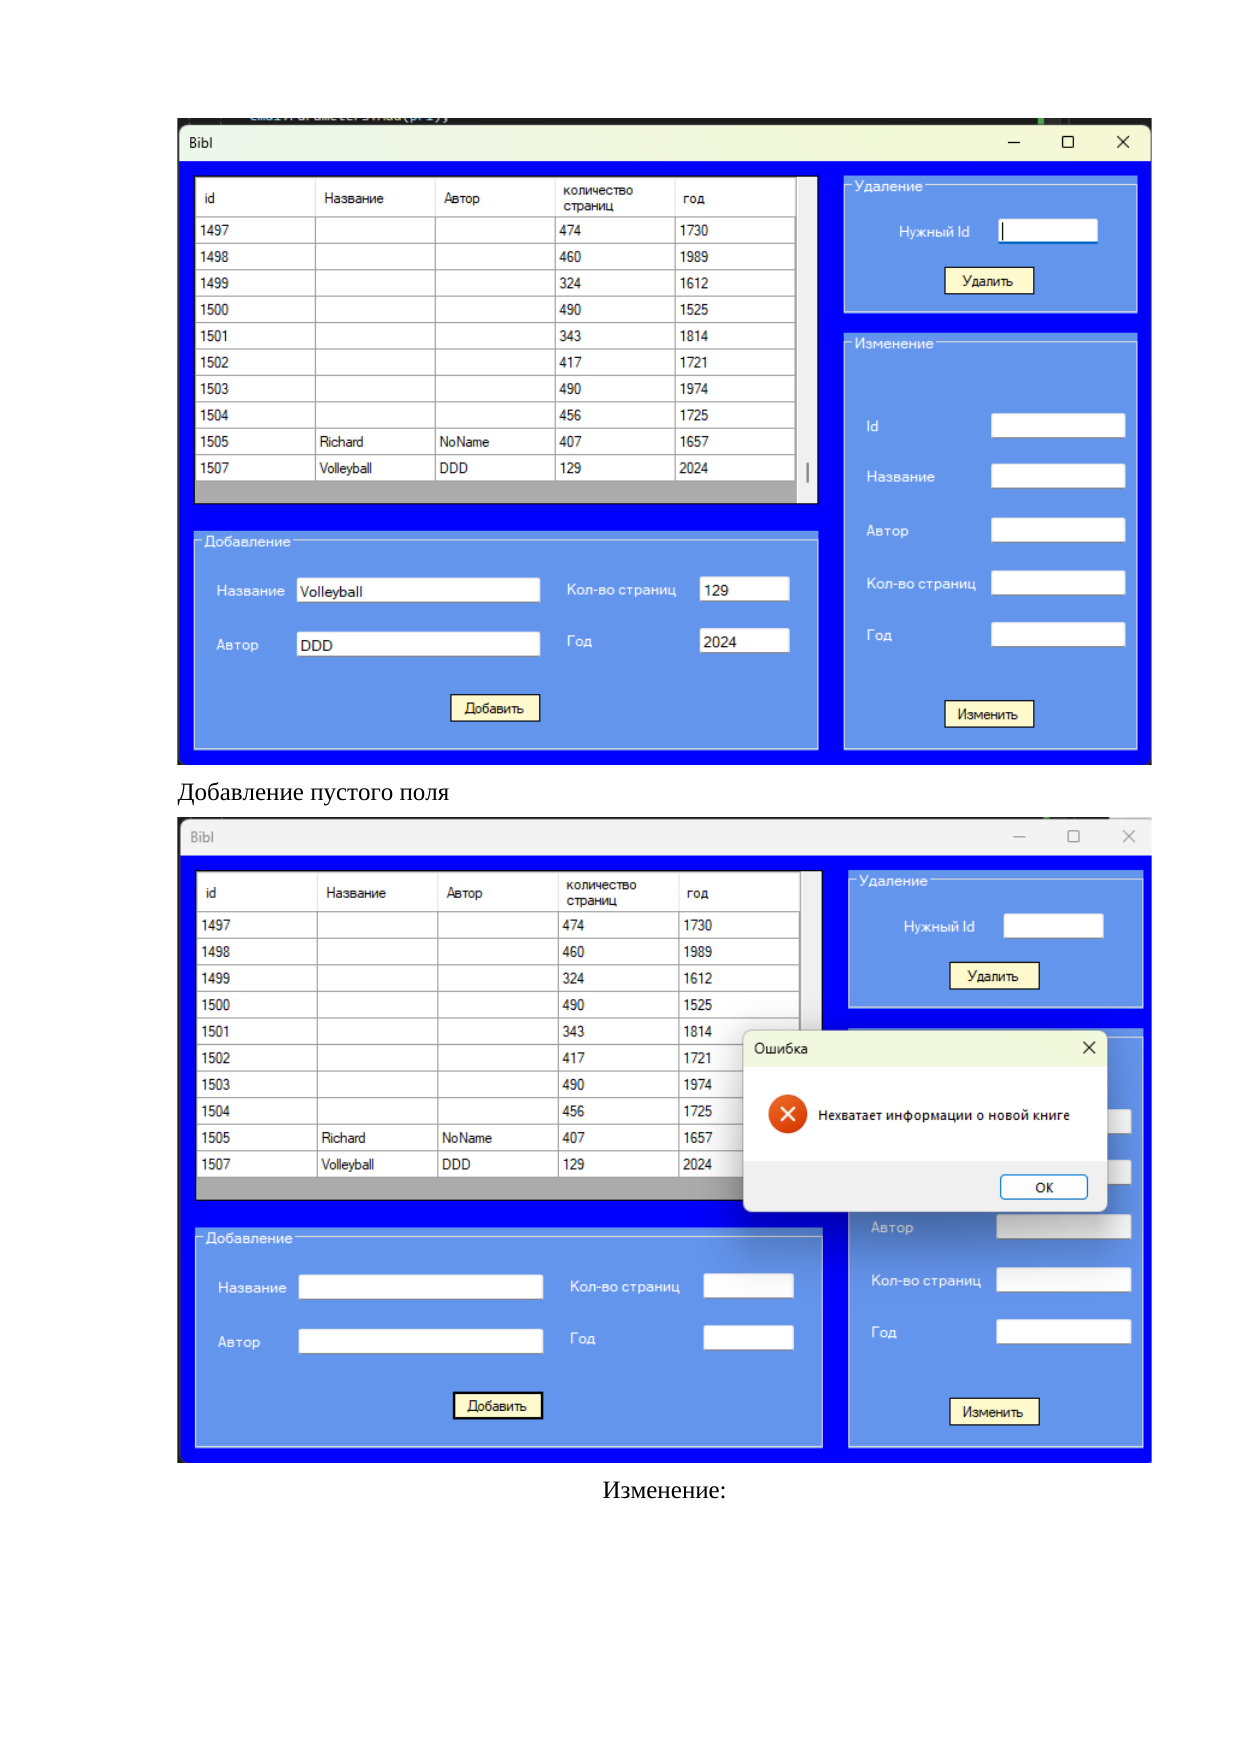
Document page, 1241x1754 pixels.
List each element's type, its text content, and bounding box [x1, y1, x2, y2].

picture [177, 817, 1152, 1463]
picture [177, 118, 1152, 765]
text Изменение: [177, 1475, 1152, 1504]
text Добавление пустого поля [177, 777, 1152, 805]
